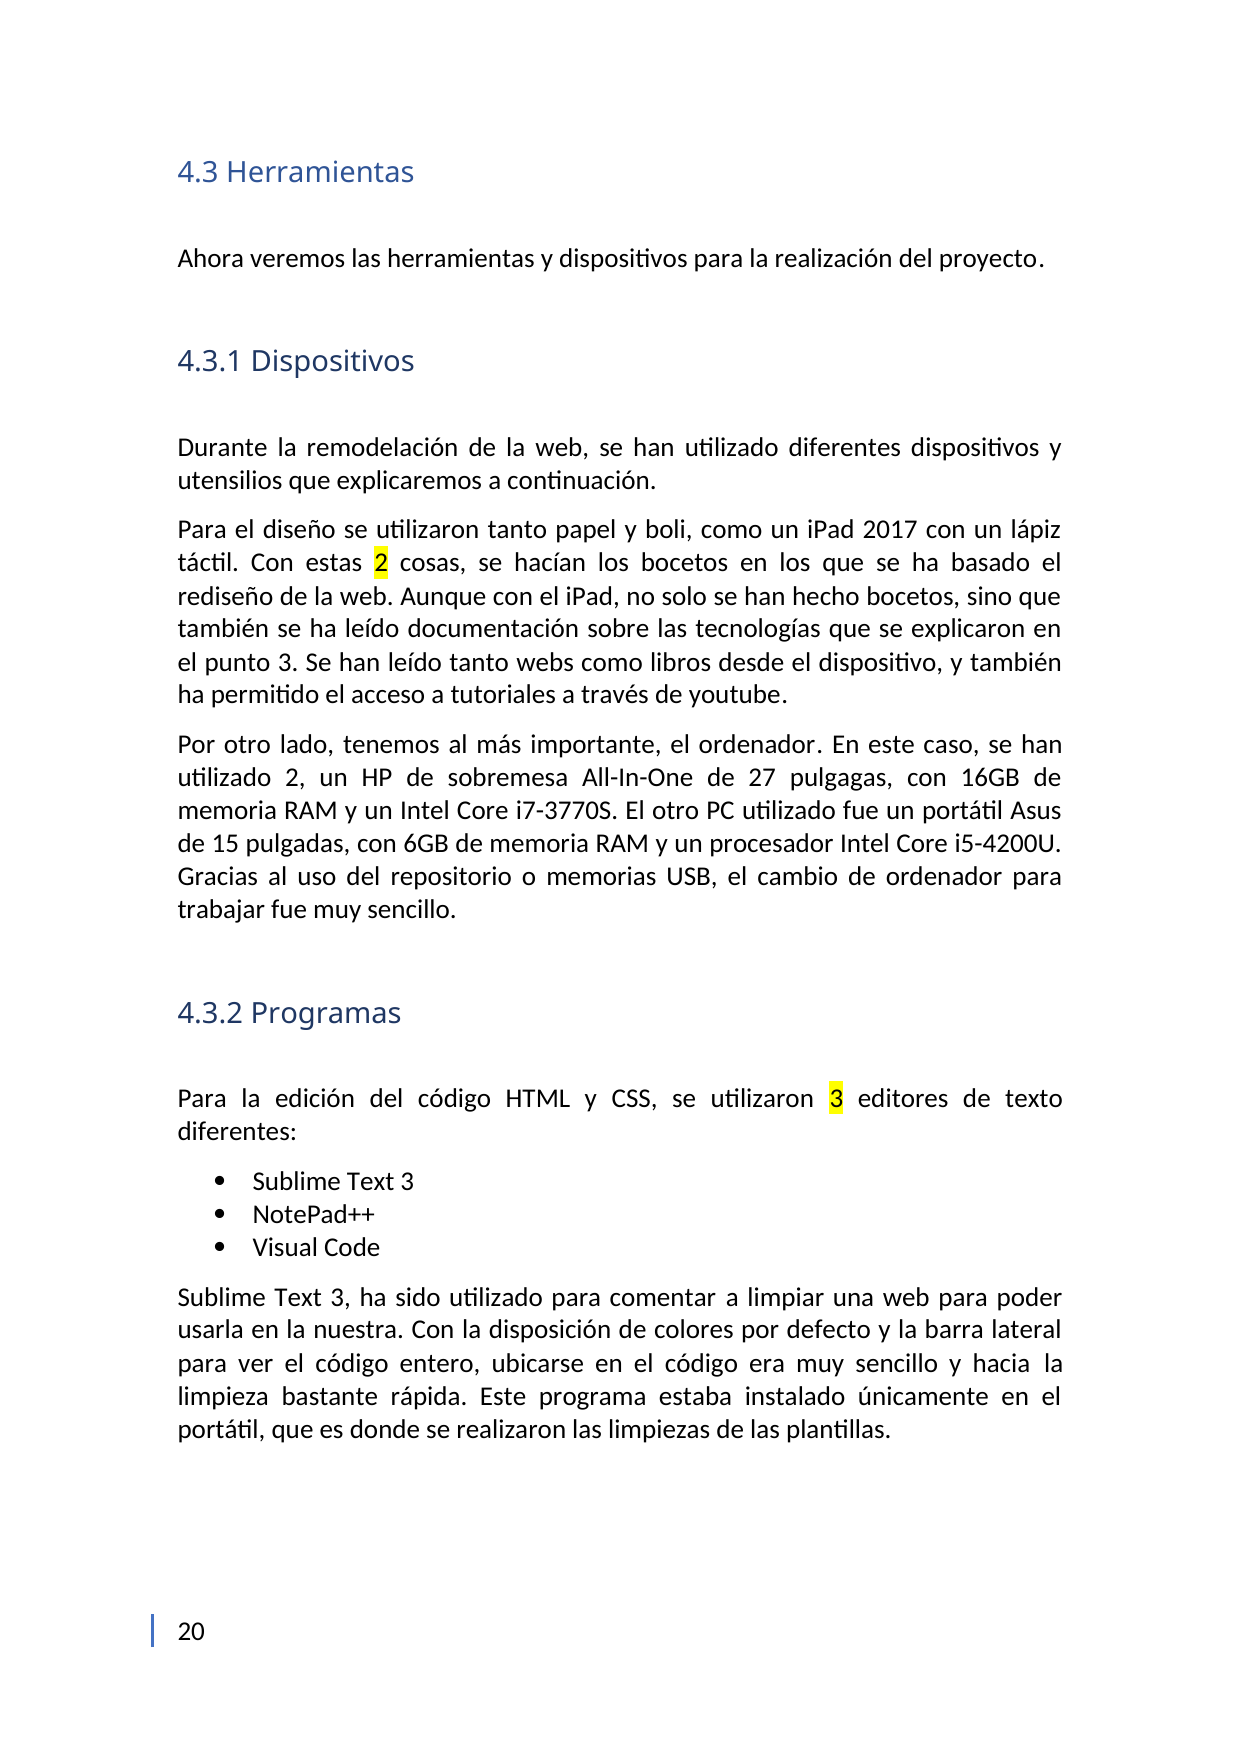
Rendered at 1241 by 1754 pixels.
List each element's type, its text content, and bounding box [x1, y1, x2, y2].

list Visual Code [215, 1230, 1063, 1263]
text Durante la remodelación de la web, se han utilizado diferentes dispositivos y utensilios que explicaremos a continuación. [177, 430, 1063, 496]
list NotePad++ [215, 1197, 1063, 1230]
subtitle 4.3.1 Dispositivos [177, 341, 1063, 380]
text Para la edición del código HTML y CSS, se utilizaron 3 editores de texto diferentes: [177, 1081, 1063, 1147]
text Ahora veremos las herramientas y dispositivos para la realización del proyecto. [177, 241, 1063, 274]
subtitle 4.3 Herramientas [177, 152, 1063, 191]
text Por otro lado, tenemos al más importante, el ordenador. En este caso, se han utilizado 2, un HP de sobremesa All-In-One de 27 pulgagas, con 16GB de memoria RAM y un Intel Core i7-3770S. El otro PC utilizado fue un portátil Asus de 15 pulgadas, con 6GB de memoria RAM y un procesador Intel Core i5-4200U. Gracias al uso del repositorio o memorias USB, el cambio de ordenador para trabajar fue muy sencillo. [177, 727, 1063, 926]
text Para el diseño se utilizaron tanto papel y boli, como un iPad 2017 con un lápiz táctil. Con estas 2 cosas, se hacían los bocetos en los que se ha basado el rediseño de la web. Aunque con el iPad, no solo se han hecho bocetos, sino que también se ha leído documentación sobre las tecnologías que se explicaron en el punto 3. Se han leído tanto webs como libros desde el dispositivo, y también ha permitido el acceso a tutoriales a través de youtube. [177, 513, 1063, 711]
list Sublime Text 3 [215, 1164, 1063, 1197]
text Sublime Text 3, ha sido utilizado para comentar a limpiar una web para poder usarla en la nuestra. Con la disposición de colores por defecto y la barra lateral para ver el código entero, ubicarse en el código era muy sencillo y hacia la limpieza bastante rápida. Este programa estaba instalado únicamente en el portátil, que es donde se realizaron las limpiezas de las plantillas. [177, 1280, 1063, 1445]
subtitle 4.3.2 Programas [177, 992, 1063, 1032]
